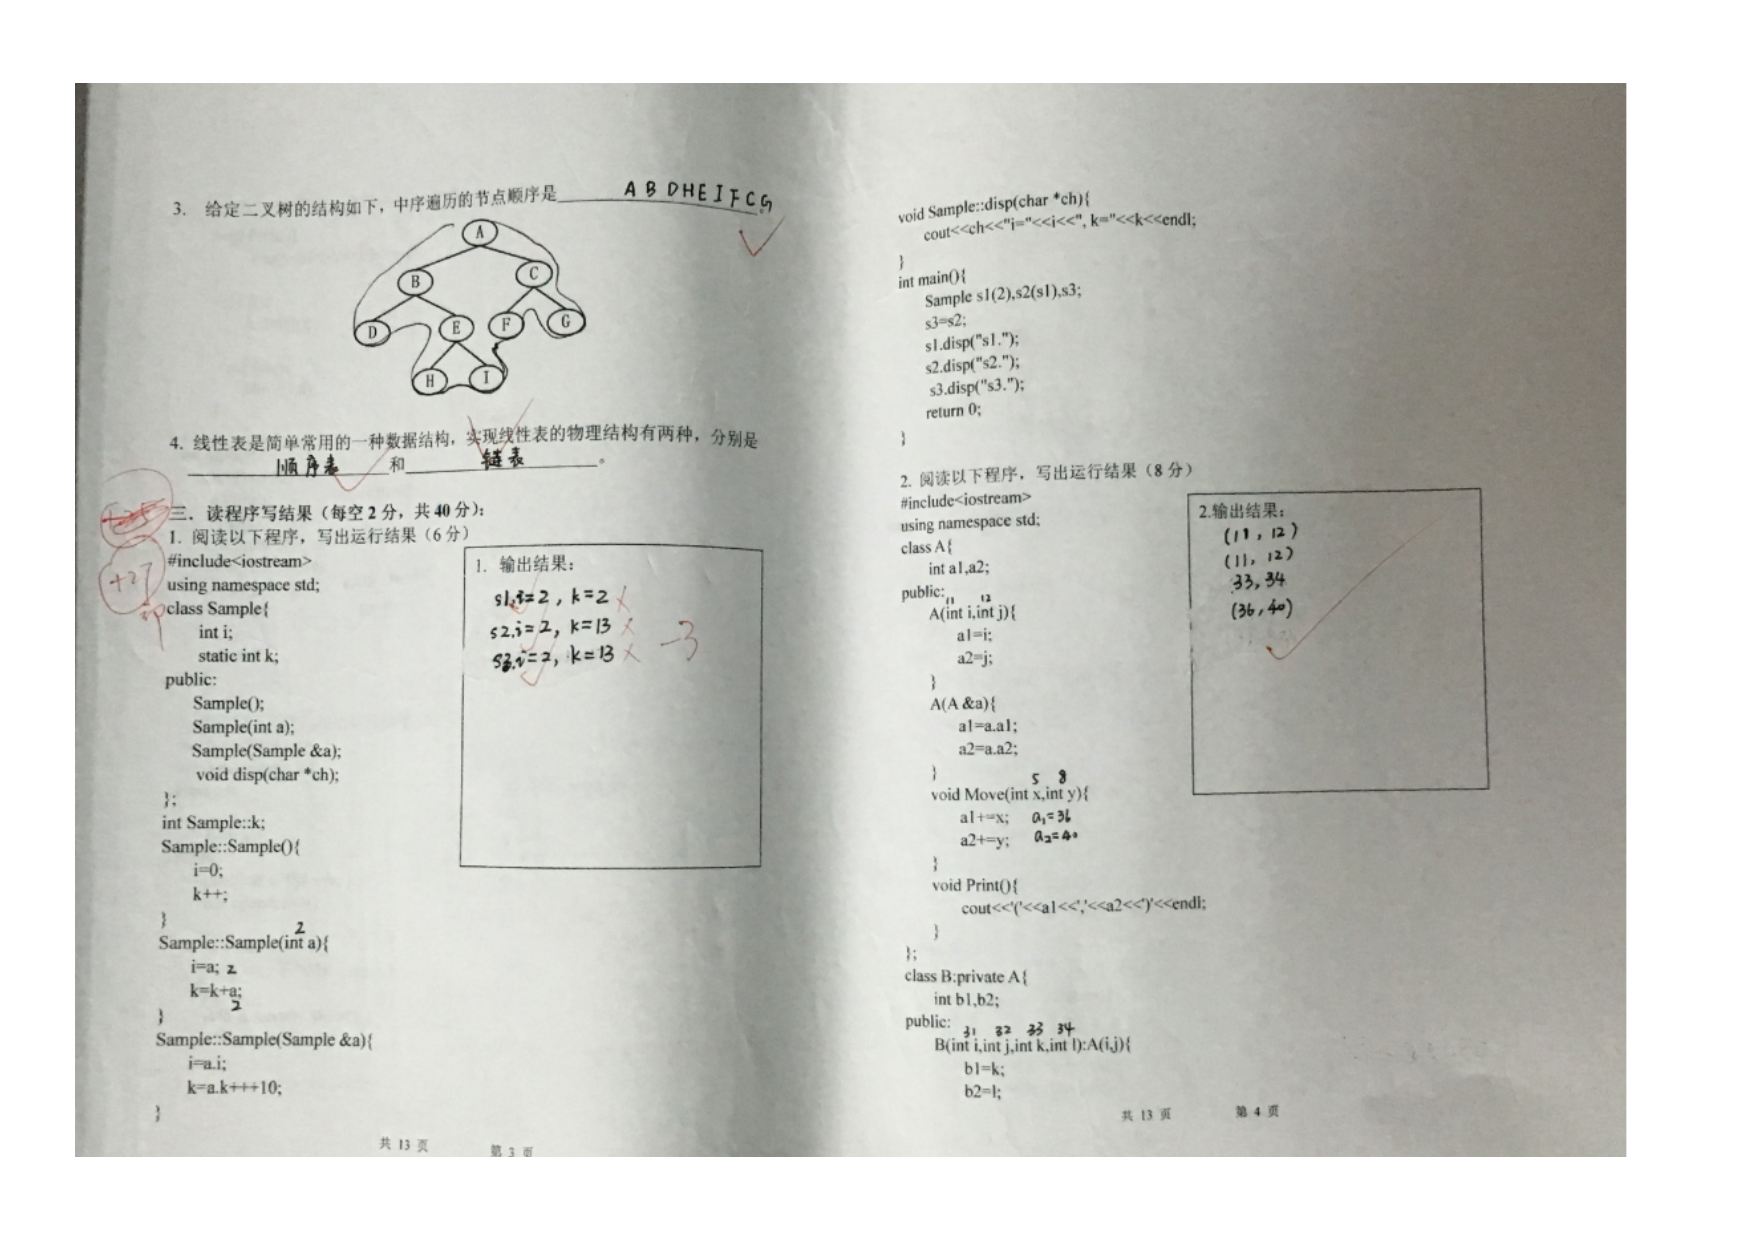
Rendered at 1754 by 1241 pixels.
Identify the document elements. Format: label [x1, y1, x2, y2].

picture [75, 83, 1627, 1157]
